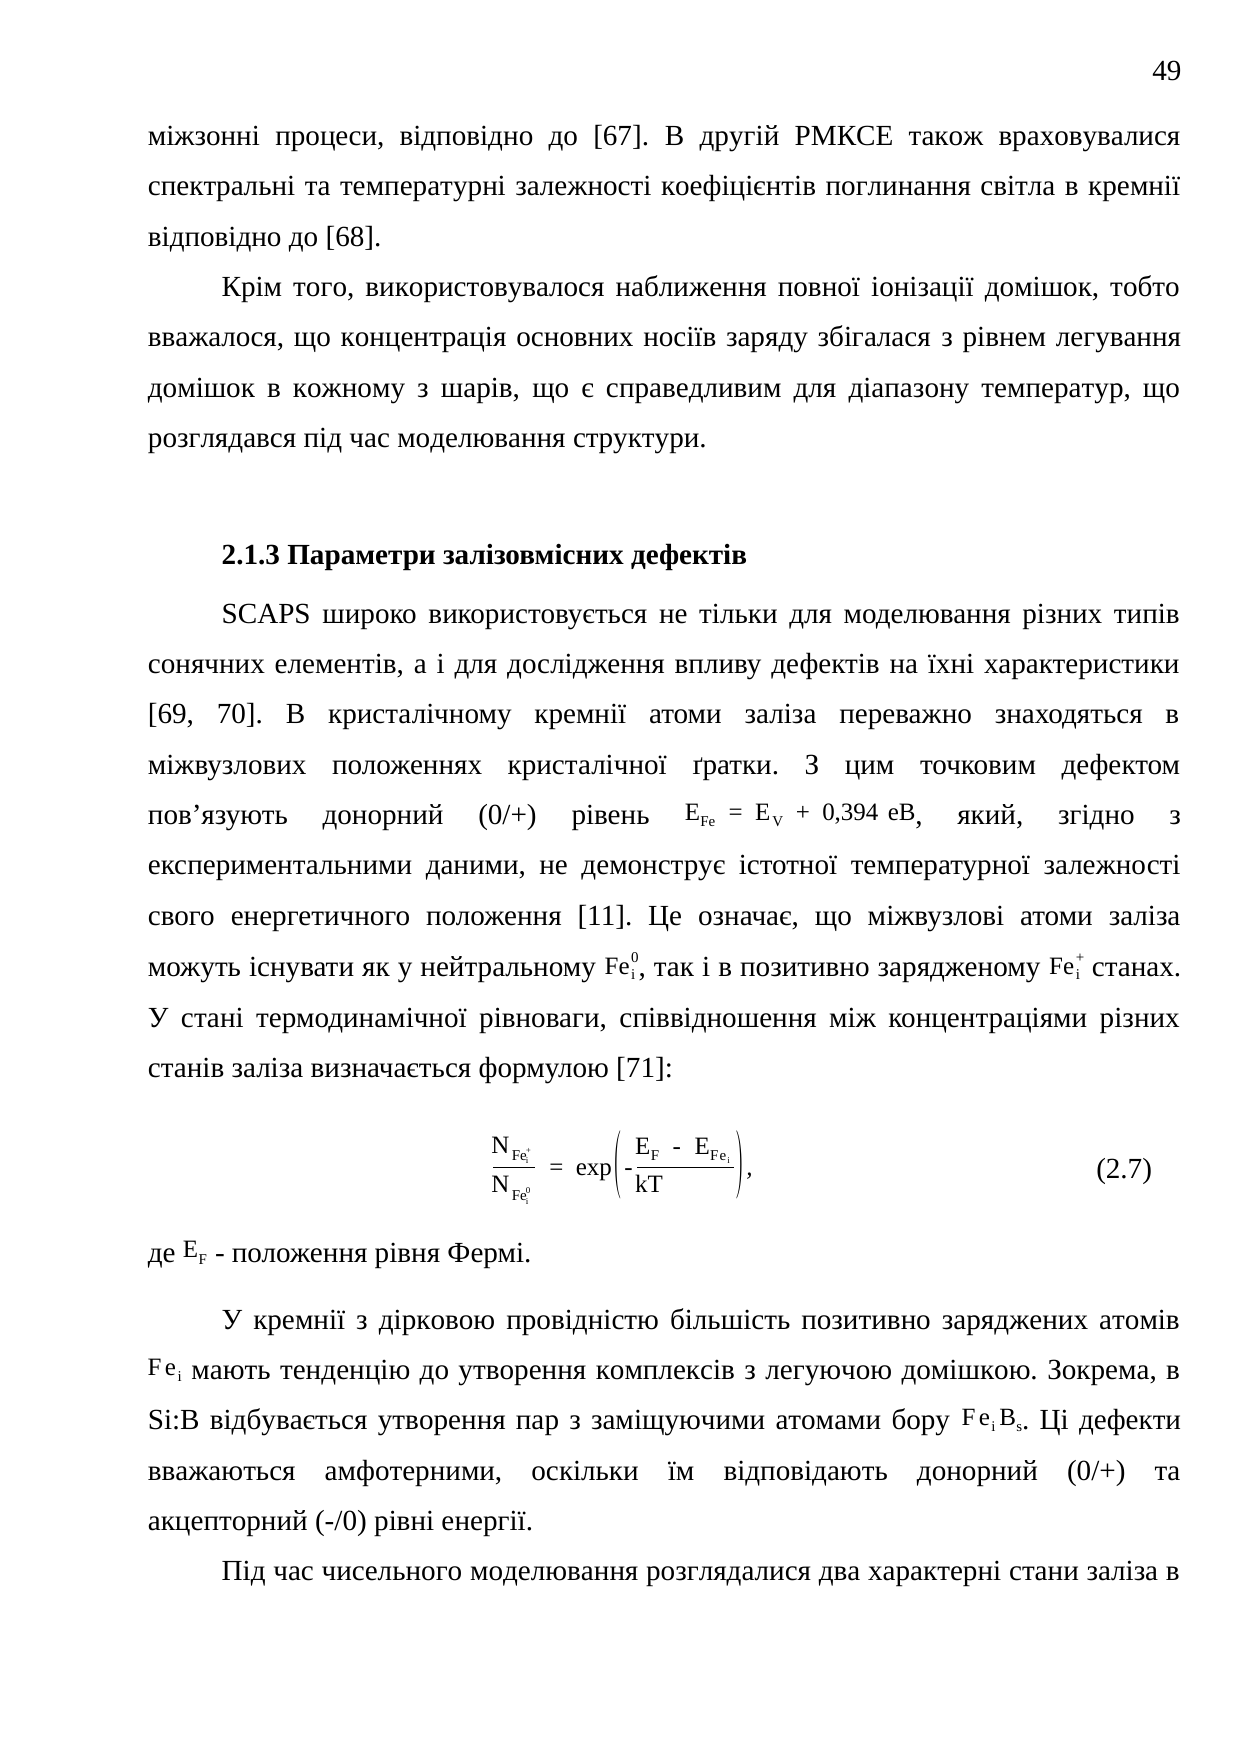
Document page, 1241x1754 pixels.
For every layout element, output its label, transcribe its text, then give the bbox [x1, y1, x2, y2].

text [148, 1553, 1181, 1587]
text де - положення рівня Фермі. [148, 1235, 1181, 1268]
text Крім того, використовувалося наближення повної іонізації домішок, тобто вважалося, що концентрація основних носіїв заряду збігалася з рівнем легування домішок в кожному з шарів, що є справедливим для діапазону температур, що розглядався під час моделювання структури. [148, 269, 1181, 453]
text SCAPS широко використовується не тільки для моделювання різних типів сонячних елементів, а і для дослідження впливу дефектів на їхні характеристики [69, 70]. В кристалічному кремнії атоми заліза переважно знаходяться в міжвузлових положеннях кристалічної ґратки. З цим точковим дефектом пов’язують донорний (0/+) рівень , який, згідно з експериментальними даними, не демонструє істотної температурної залежності свого енергетичного положення [11]. Це означає, що міжвузлові атоми заліза можуть існувати як у нейтральному , так і в позитивно зарядженому станах. У стані термодинамічної рівноваги, співвідношення між концентраціями різних станів заліза визначається формулою [71]: [148, 596, 1181, 1084]
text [148, 118, 1181, 252]
table_header (2.7) [1078, 1117, 1163, 1235]
table_header [166, 1117, 1078, 1235]
subtitle 2.1.3 Параметри залізовмісних дефектів [148, 537, 1181, 571]
text У кремнії з дірковою провідністю більшість позитивно заряджених атомів мають тенденцію до утворення комплексів з легуючою домішкою. Зокрема, в Si:B відбувається утворення пар з заміщуючими атомами бору . Ці дефекти вважаються амфотерними, оскільки їм відповідають донорний (0/+) та акцепторний (-/0) рівні енергії. [148, 1302, 1181, 1537]
